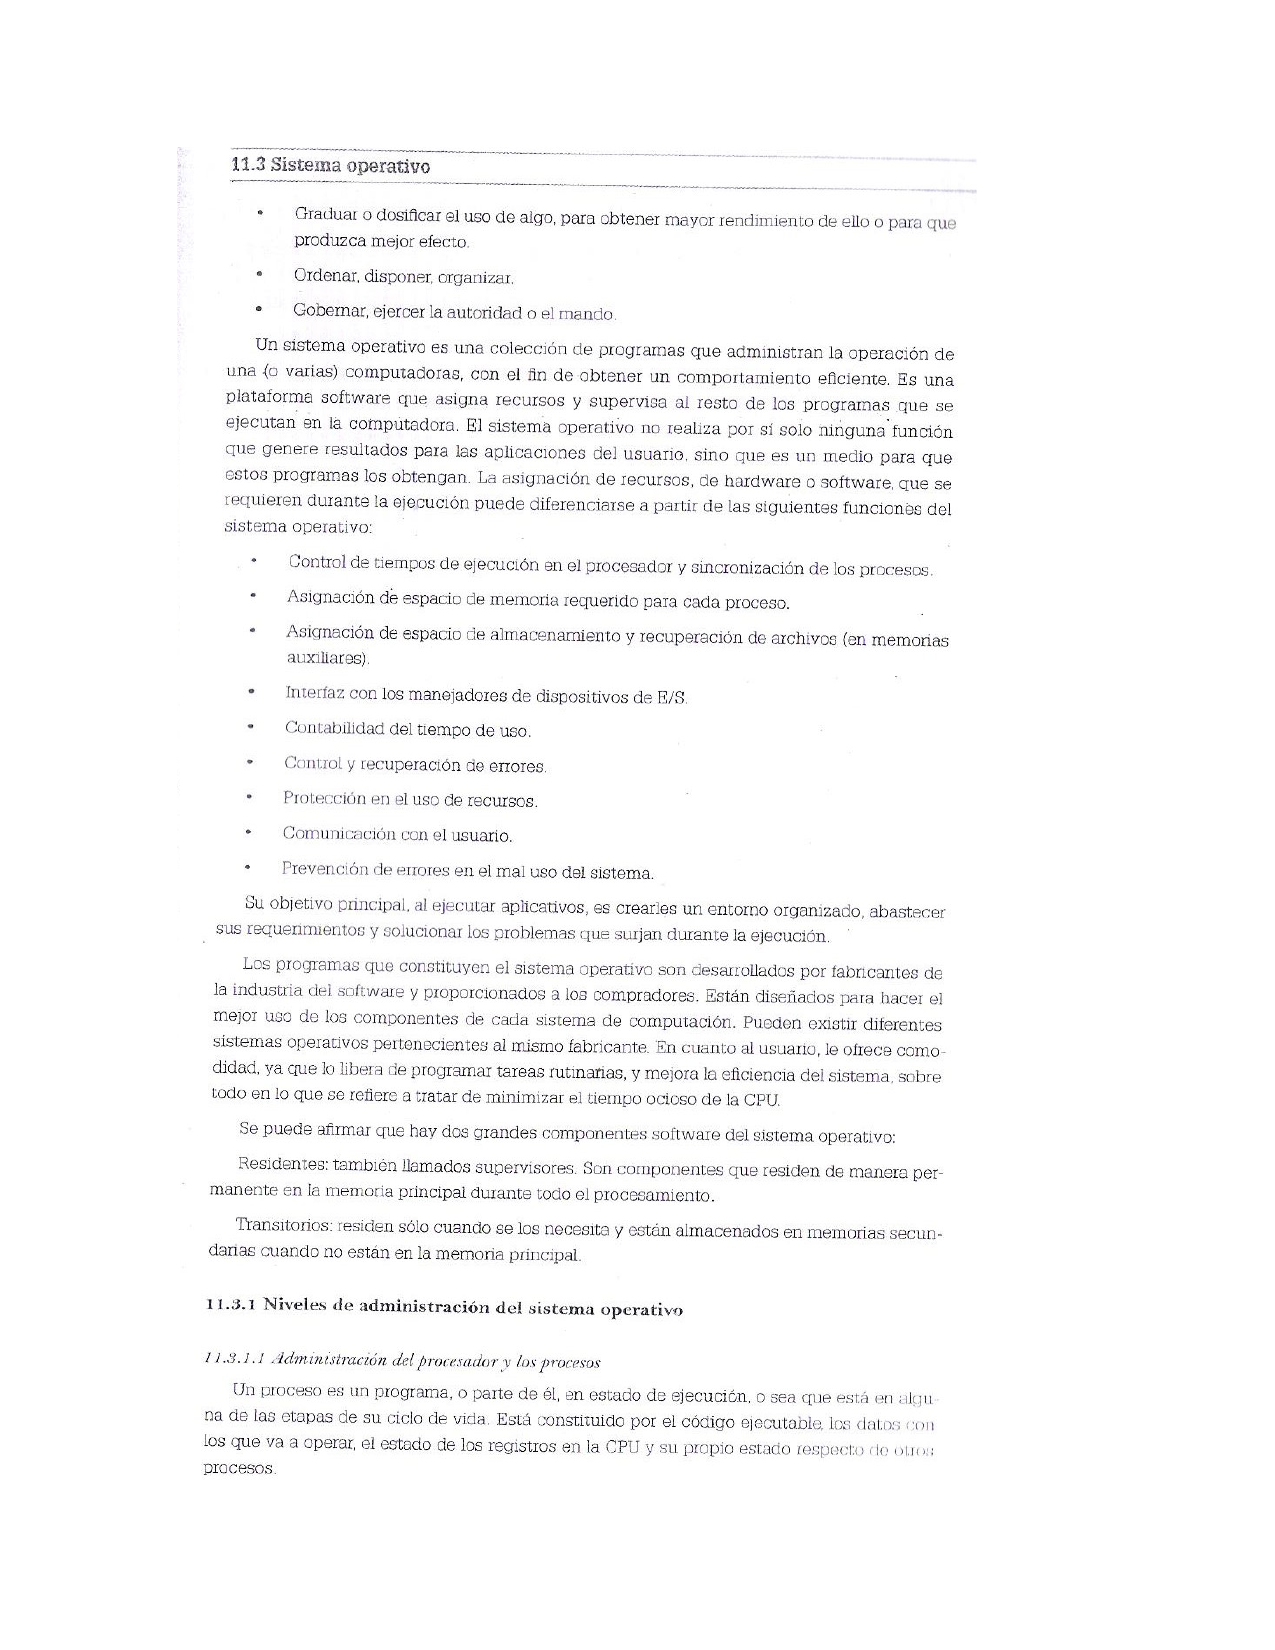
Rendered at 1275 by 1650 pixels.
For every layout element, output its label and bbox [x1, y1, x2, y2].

picture [177, 147, 977, 1502]
